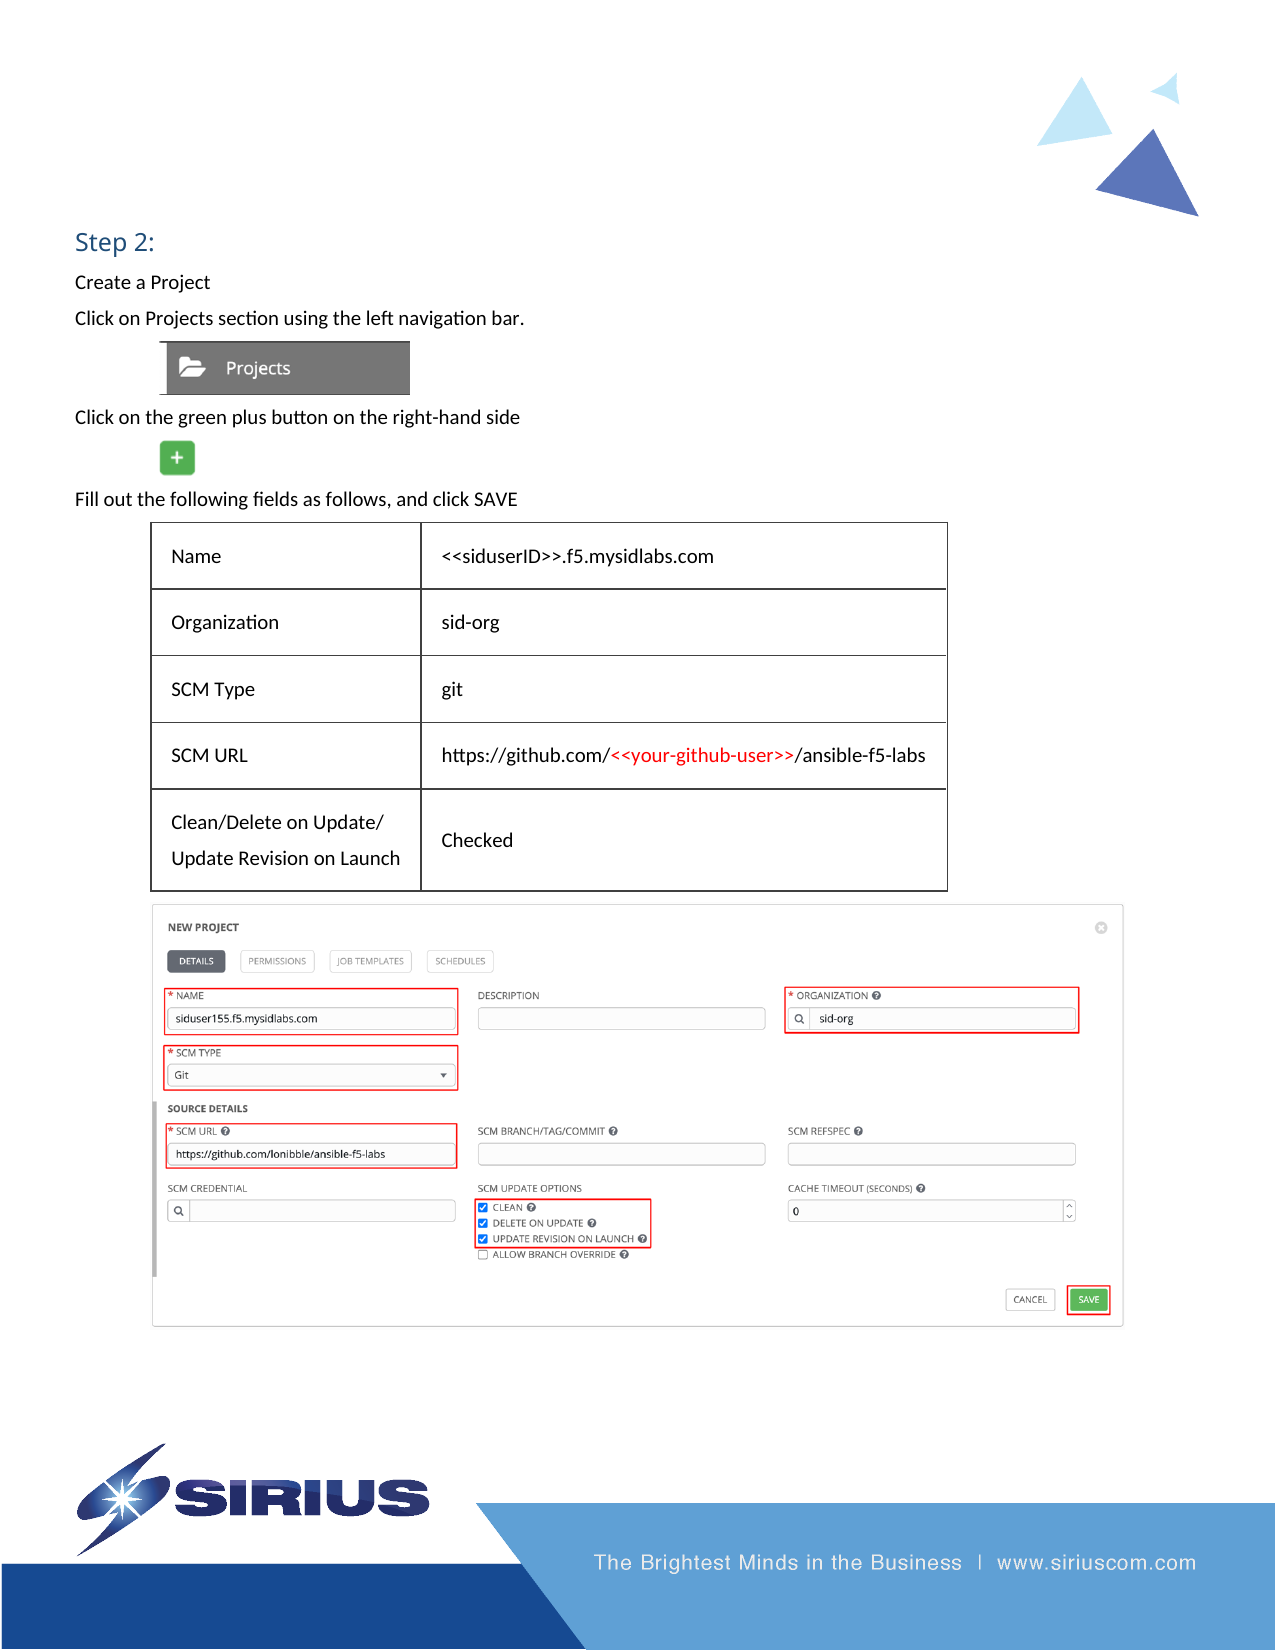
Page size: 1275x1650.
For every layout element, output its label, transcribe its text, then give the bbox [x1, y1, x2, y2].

table_cell https://github.com/<<your-github-user>>/ansible-f5-labs [422, 721, 947, 788]
table_cell SCM Type [152, 656, 420, 721]
table_cell Checked [422, 788, 947, 890]
text Fill out the following fields as follows, and click SAVE [75, 486, 1200, 511]
picture [0, 0, 1275, 1650]
table_cell SCM URL [152, 723, 420, 788]
subtitle Step 2: [75, 225, 1200, 259]
table_header <<siduserID>>.f5.mysidlabs.com [422, 523, 947, 588]
table_header Name [152, 523, 420, 588]
table_cell sid-org [422, 588, 947, 655]
text Click on the green plus button on the right-hand side [75, 404, 1200, 430]
text Create a Project [75, 269, 1200, 295]
table_cell Clean/Delete on Update/ Update Revision on Launch [152, 790, 420, 890]
table_cell git [422, 655, 947, 721]
table_cell Organization [152, 590, 420, 655]
text Click on Projects section using the left navigation bar. [75, 305, 1200, 331]
